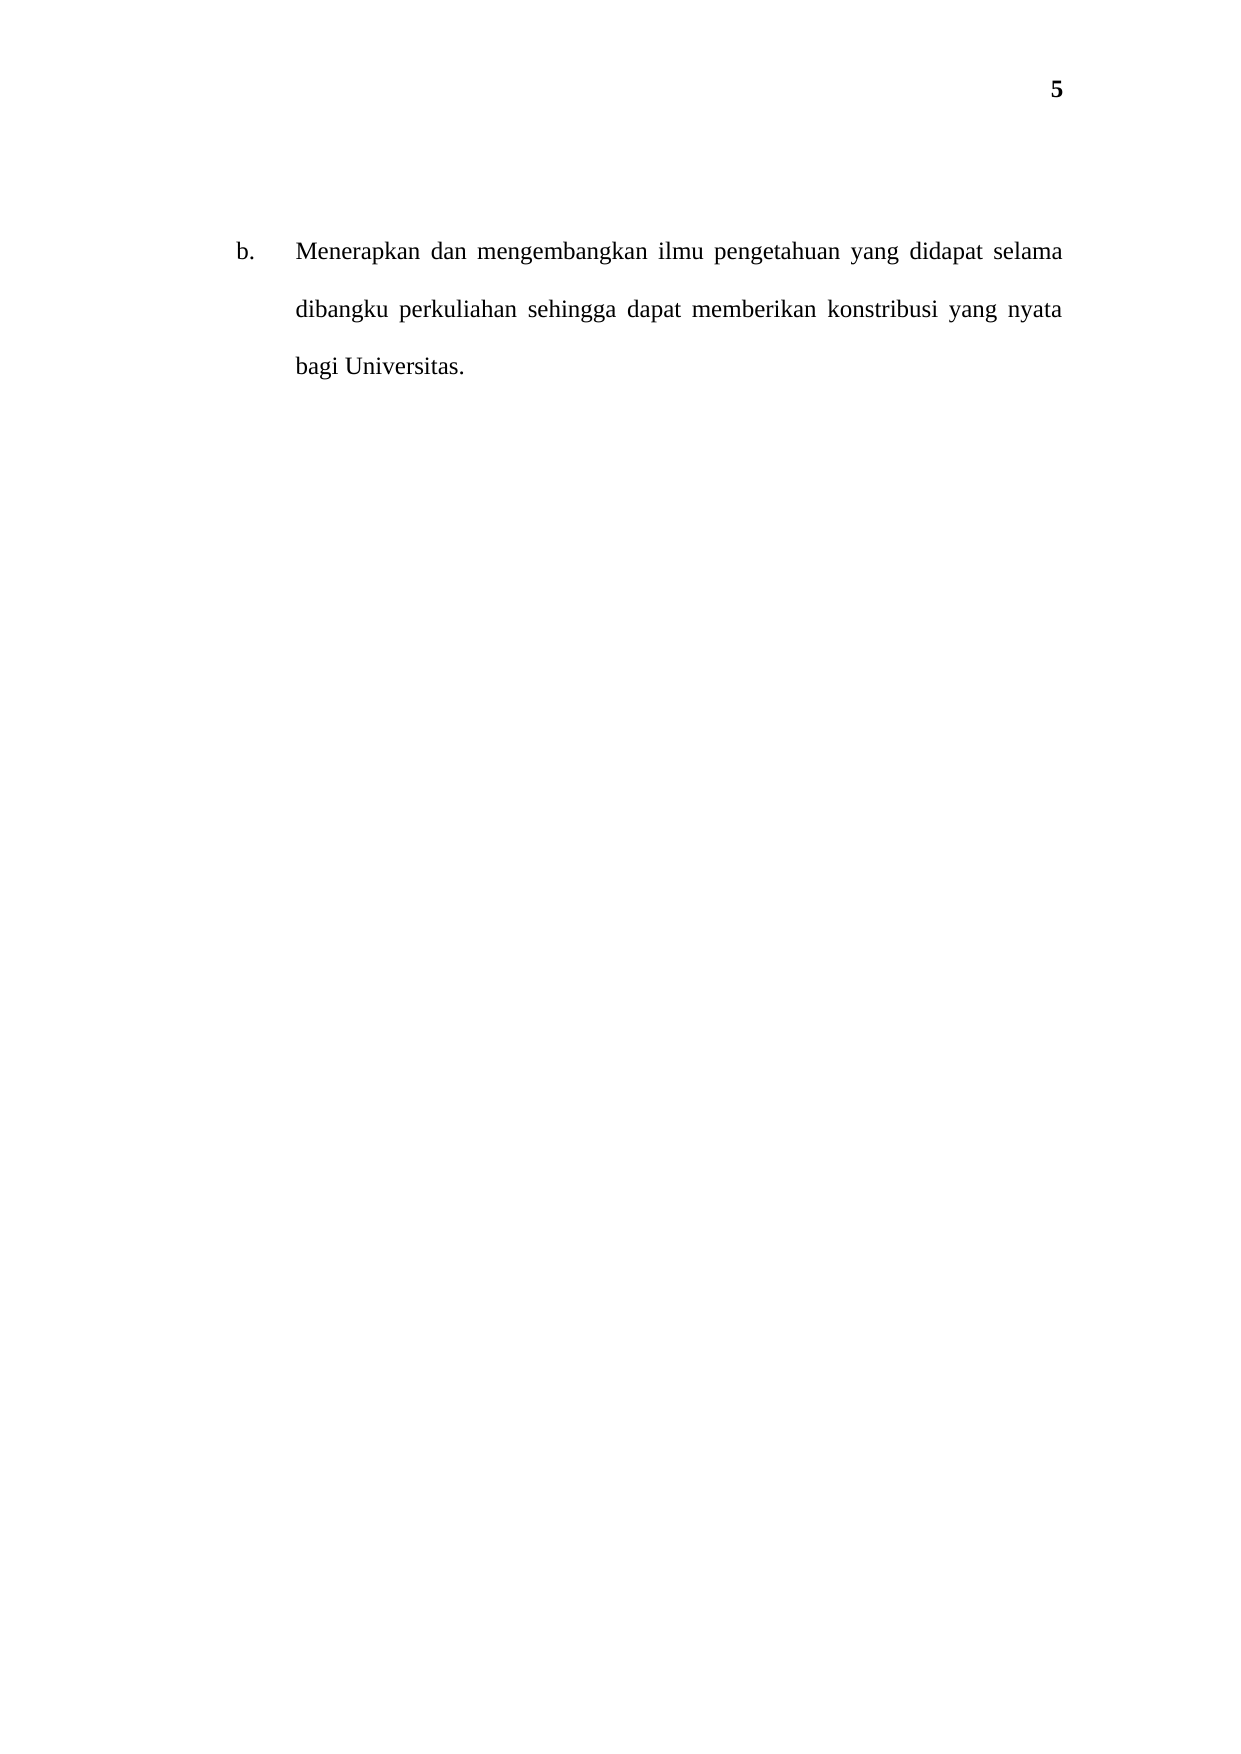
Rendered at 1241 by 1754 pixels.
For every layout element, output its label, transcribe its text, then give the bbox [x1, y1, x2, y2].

list Menerapkan dan mengembangkan ilmu pengetahuan yang didapat selama dibangku perkuliahan sehingga dapat memberikan konstribusi yang nyata bagi Universitas. [236, 236, 1063, 380]
